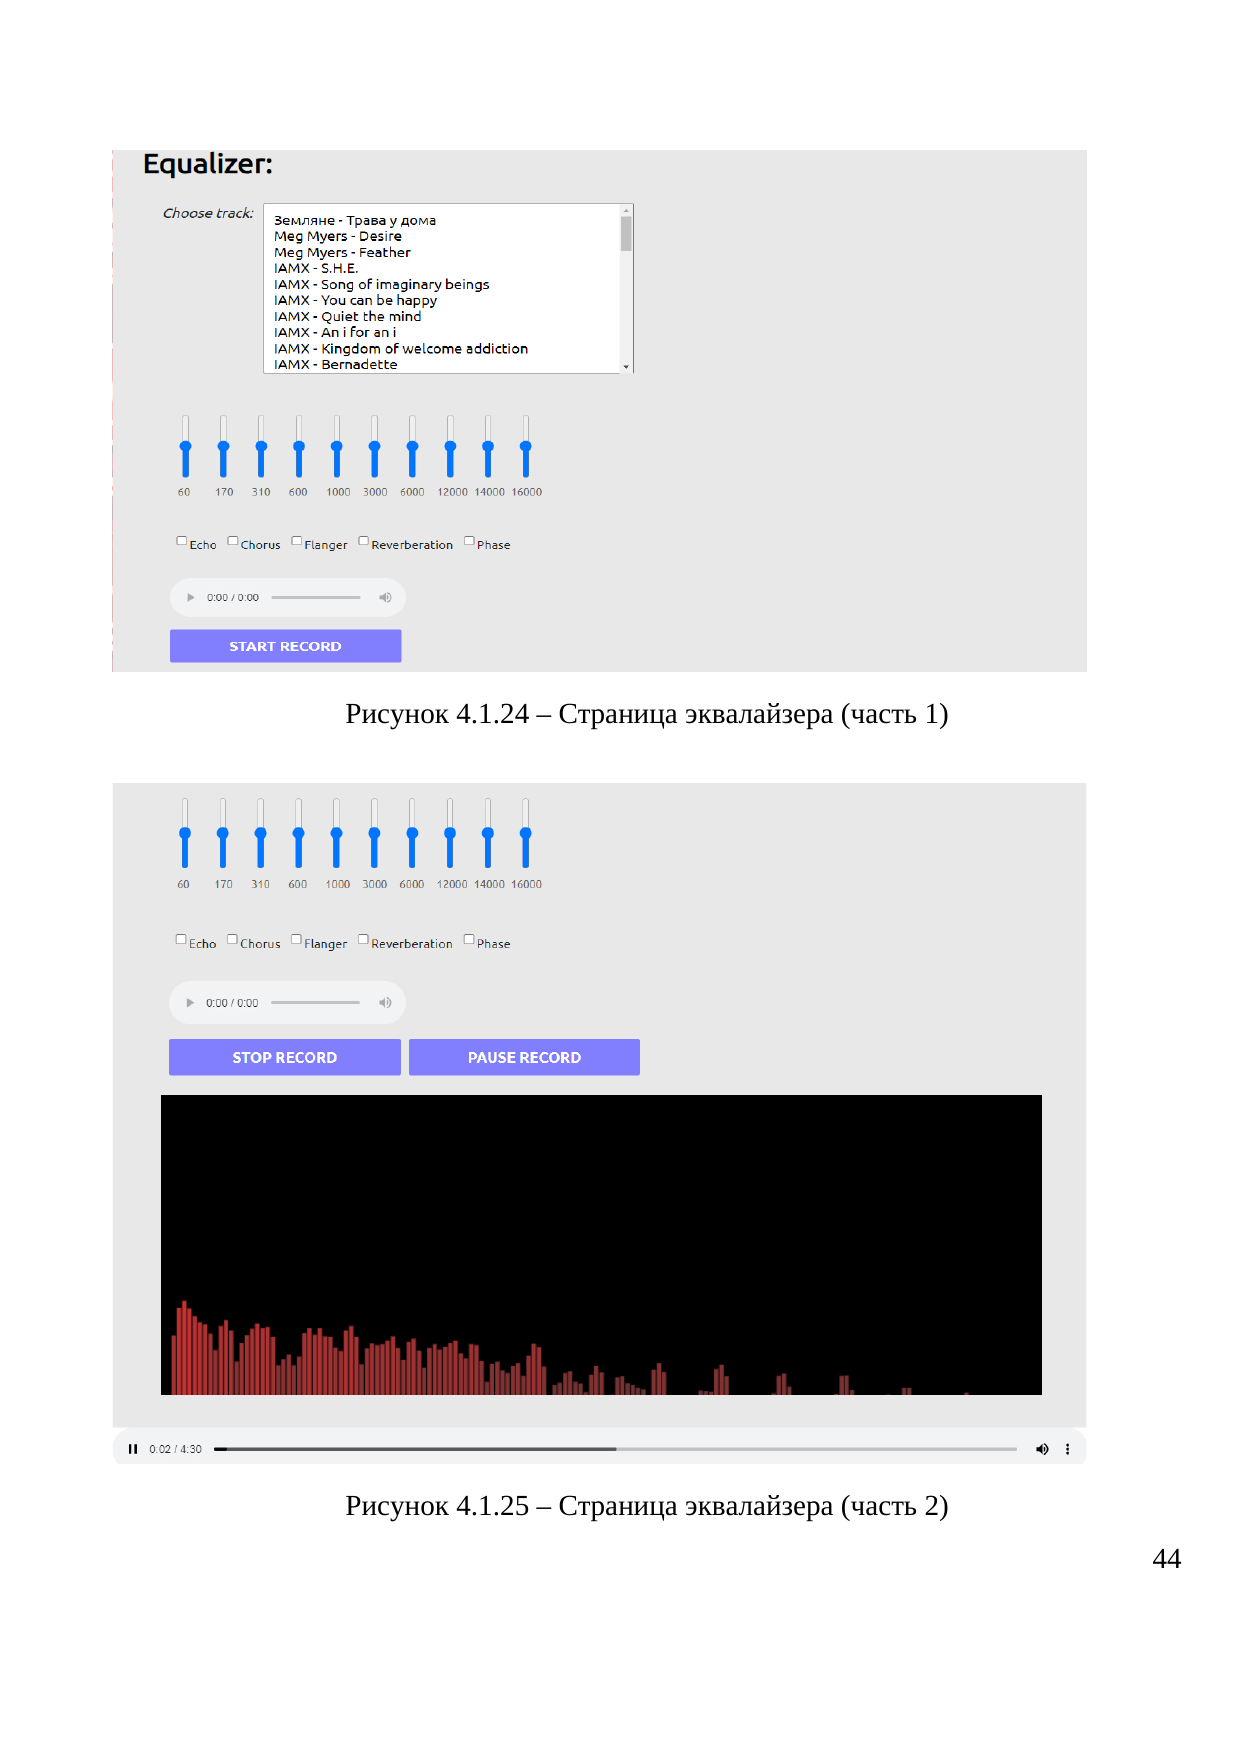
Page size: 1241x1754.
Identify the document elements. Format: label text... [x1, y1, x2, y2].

picture [112, 150, 1087, 672]
picture [112, 783, 1087, 1464]
